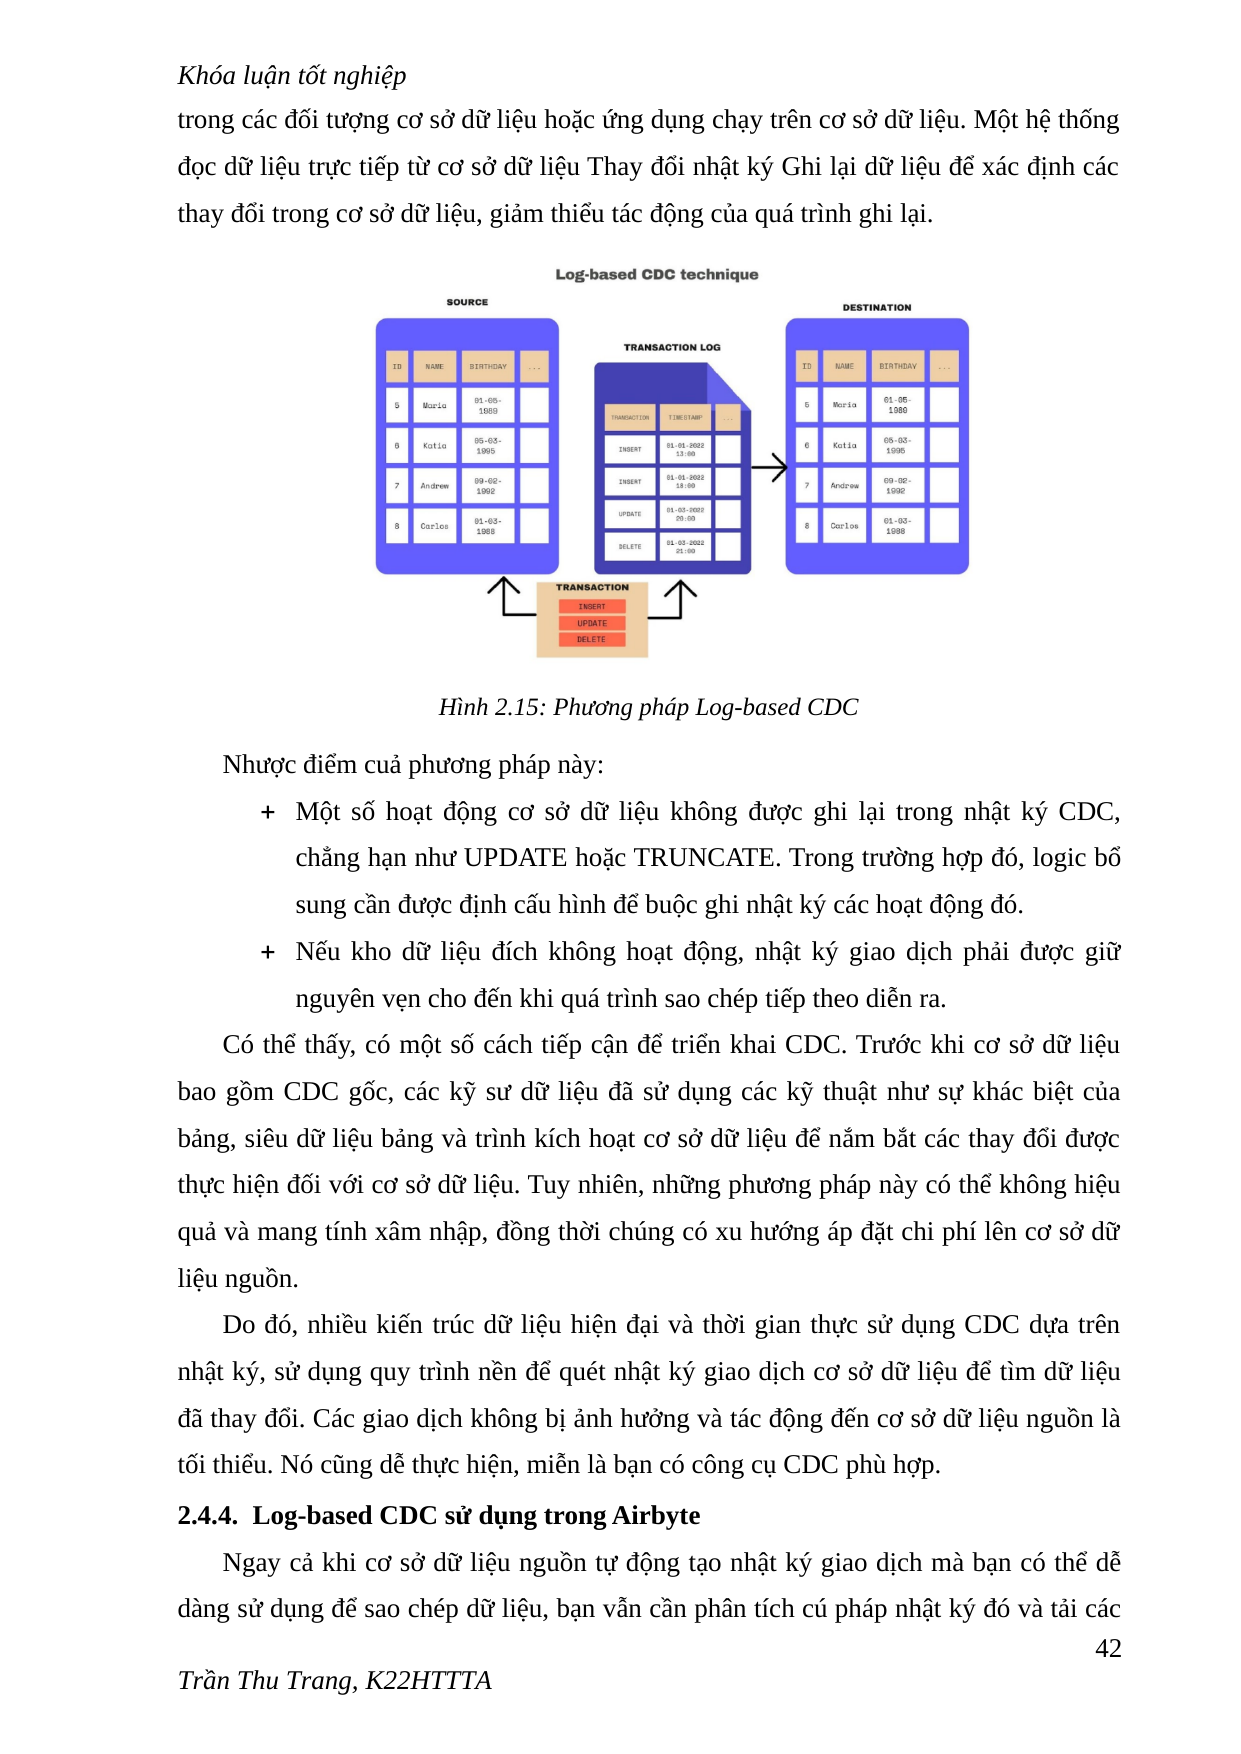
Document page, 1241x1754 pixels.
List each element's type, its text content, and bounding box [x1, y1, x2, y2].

text Có thể thấy, có một số cách tiếp cận để triển khai CDC. Trước khi cơ sở dữ liệu bao gồm CDC gốc, các kỹ sư dữ liệu đã sử dụng các kỹ thuật như sự khác biệt của bảng, siêu dữ liệu bảng và trình kích hoạt cơ sở dữ liệu để nắm bắt các thay đổi được thực hiện đối với cơ sở dữ liệu. Tuy nhiên, những phương pháp này có thể không hiệu quả và mang tính xâm nhập, đồng thời chúng có xu hướng áp đặt chi phí lên cơ sở dữ liệu nguồn. [177, 1028, 1122, 1293]
text Do đó, nhiều kiến ​​trúc dữ liệu hiện đại và thời gian thực sử dụng CDC dựa trên nhật ký, sử dụng quy trình nền để quét nhật ký giao dịch cơ sở dữ liệu để tìm dữ liệu đã thay đổi. Các giao dịch không bị ảnh hưởng và tác động đến cơ sở dữ liệu nguồn là tối thiểu. Nó cũng dễ thực hiện, miễn là bạn có công cụ CDC phù hợp. [177, 1308, 1122, 1479]
subtitle 2.4.4. Log-based CDC sử dụng trong Airbyte [177, 1499, 1122, 1530]
picture [297, 243, 1047, 665]
list Nếu kho dữ liệu đích không hoạt động, nhật ký giao dịch phải được giữ nguyên vẹn cho đến khi quá trình sao chép tiếp theo diễn ra. [260, 935, 1122, 1013]
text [177, 1546, 1122, 1624]
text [177, 103, 1122, 228]
text Nhược điểm cuả phương pháp này: [177, 748, 1122, 779]
list Một số hoạt động cơ sở dữ liệu không được ghi lại trong nhật ký CDC, chẳng hạn như UPDATE hoặc TRUNCATE. Trong trường hợp đó, logic bổ sung cần được định cấu hình để buộc ghi nhật ký các hoạt động đó. [260, 795, 1122, 919]
